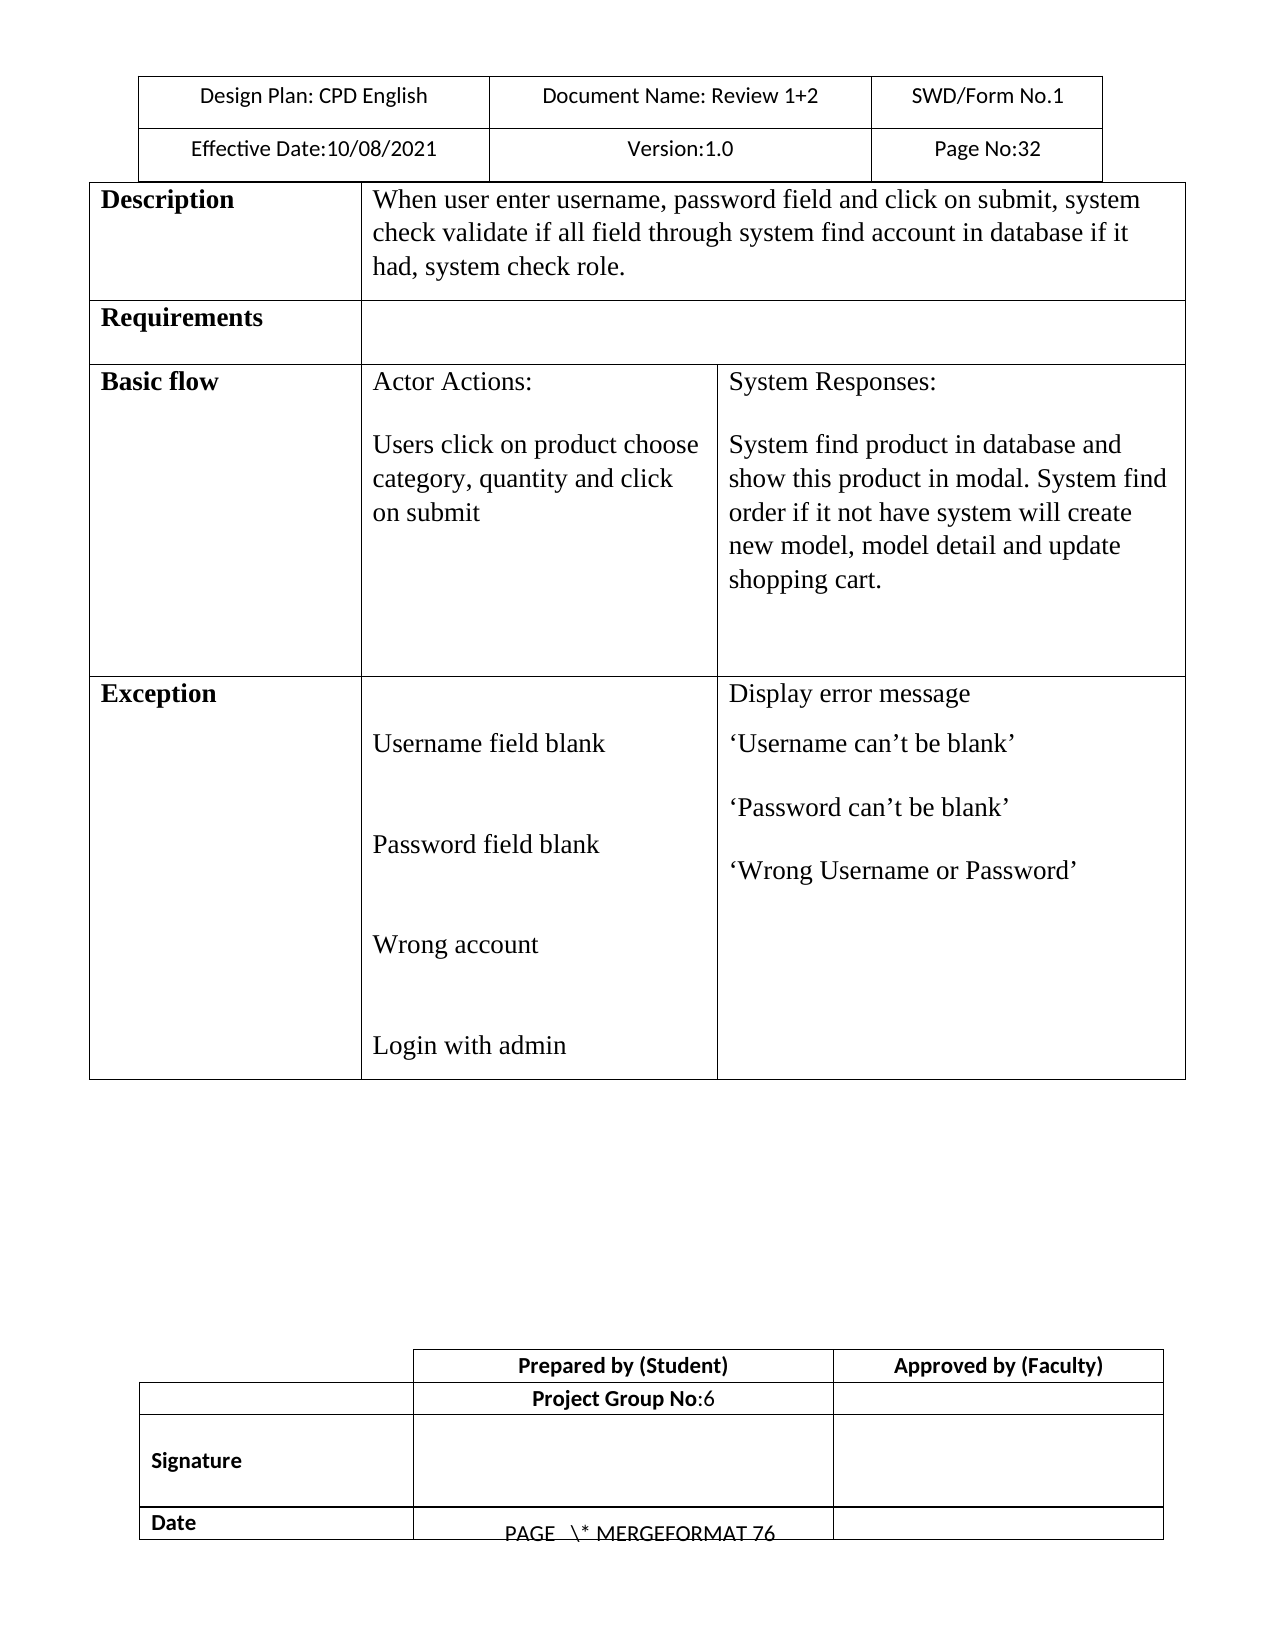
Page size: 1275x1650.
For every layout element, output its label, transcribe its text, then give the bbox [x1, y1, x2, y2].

table_cell [362, 301, 1185, 364]
table_cell Actor Actions: Users click on product choose category, quantity and click on submit [362, 365, 717, 676]
table_cell When user enter username, password field and click on submit, system check validate if all field through system find account in database if it had, system check role. [362, 183, 1185, 300]
table_cell Description [90, 183, 361, 300]
table_cell Username field blank Password field blank Wrong account Login with admin [362, 677, 717, 1079]
table_cell Exception [90, 677, 361, 1079]
table_cell Display error message ‘Username can’t be blank’ ‘Password can’t be blank’ ‘Wrong Username or Password’ [718, 677, 1185, 1079]
table_cell Requirements [90, 301, 361, 364]
table_cell Basic flow [90, 365, 361, 676]
table_cell System Responses: System find product in database and show this product in modal. System find order if it not have system will create new model, model detail and update shopping cart. [718, 365, 1185, 676]
